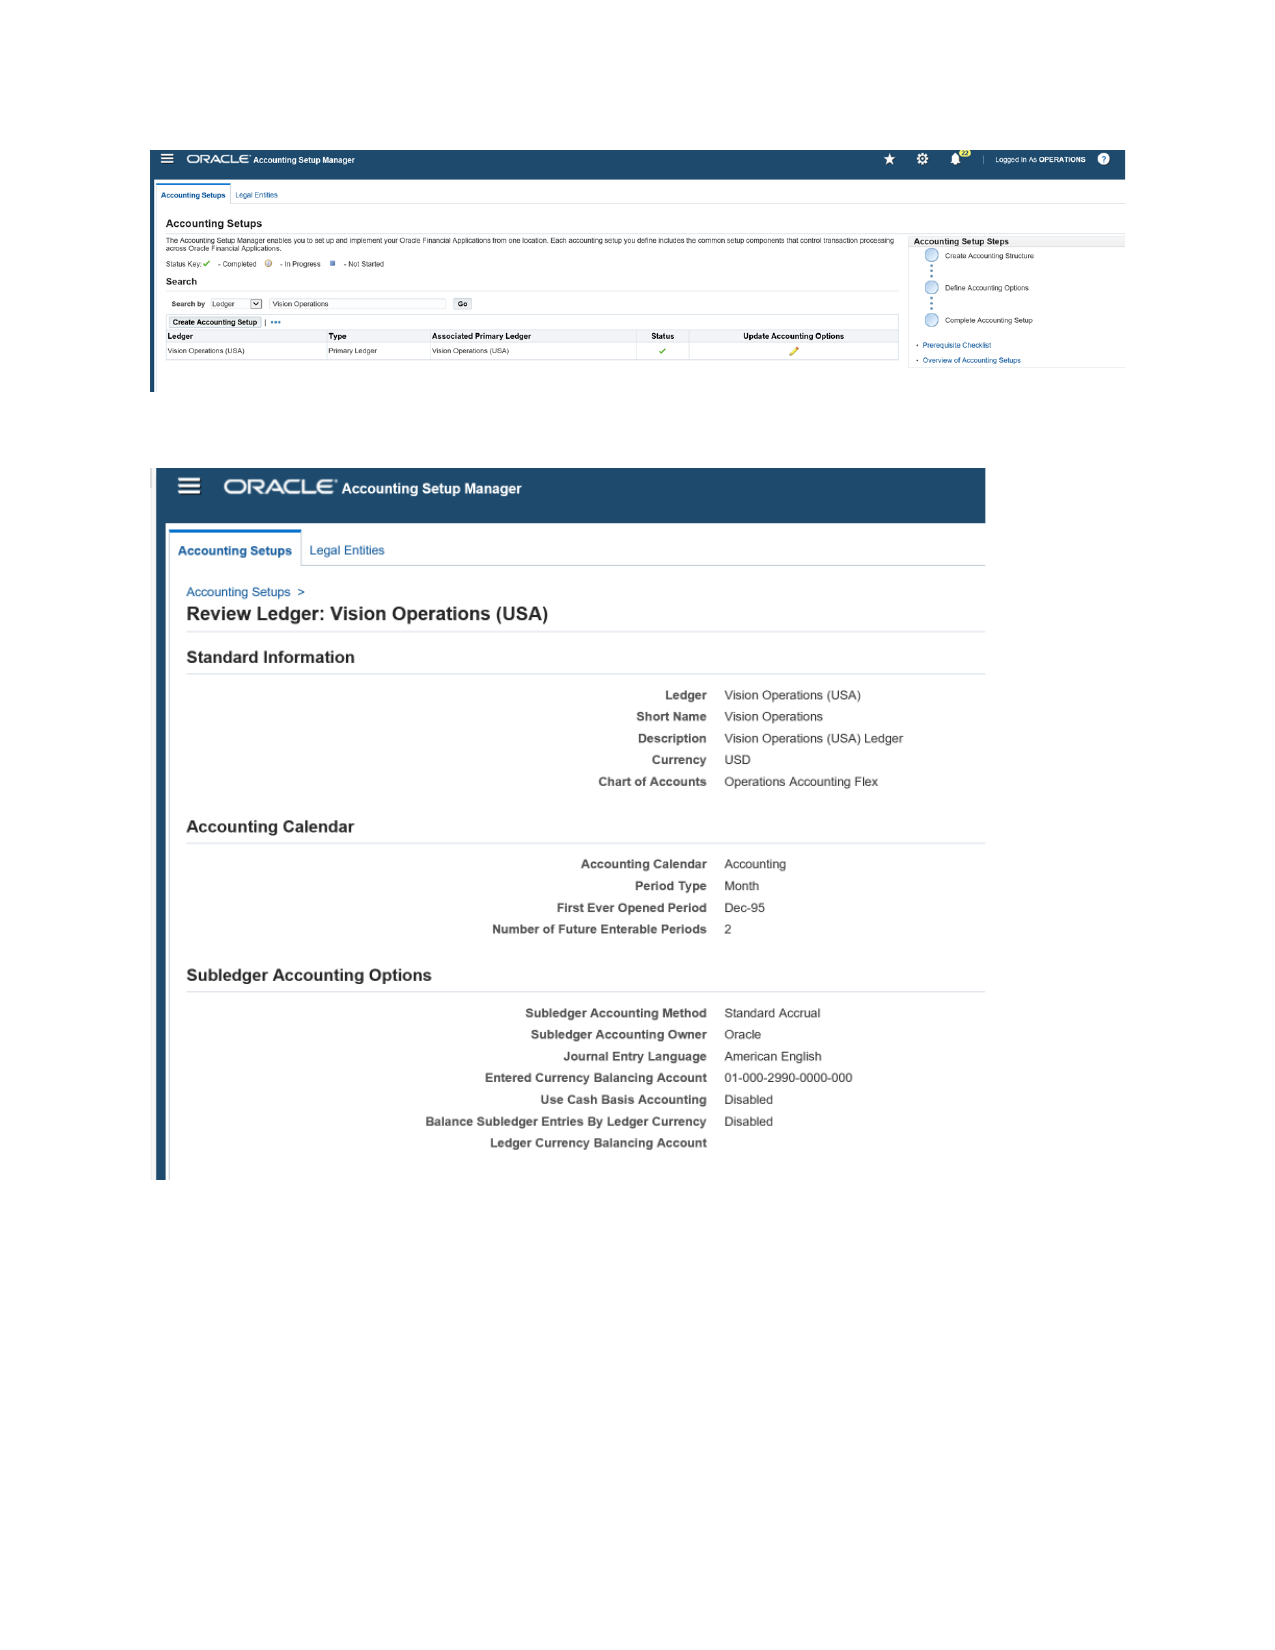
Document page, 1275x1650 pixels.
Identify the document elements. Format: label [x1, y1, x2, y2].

picture [150, 468, 986, 1180]
picture [150, 150, 1125, 392]
